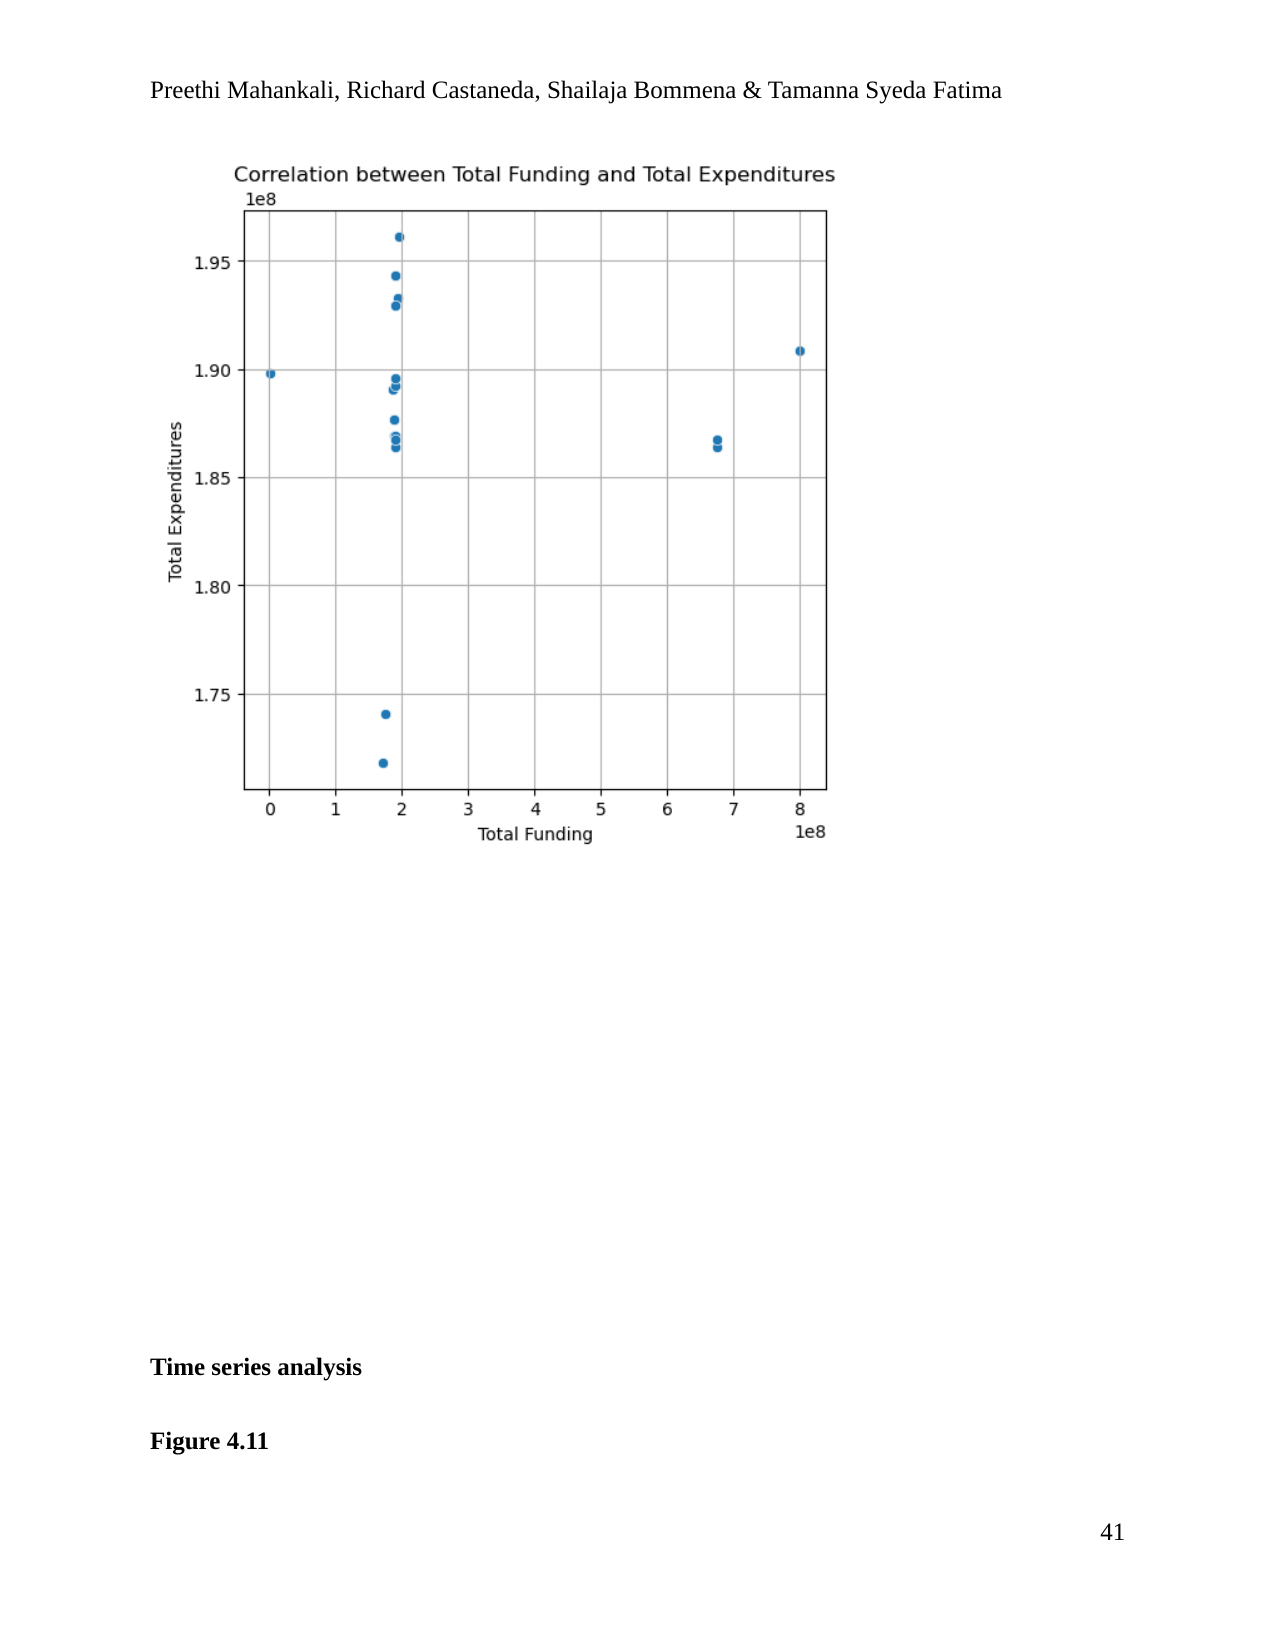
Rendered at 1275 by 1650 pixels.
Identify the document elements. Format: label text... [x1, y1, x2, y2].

picture [150, 150, 861, 863]
text Figure 4.11 [150, 1426, 1125, 1455]
text Time series analysis [150, 1352, 1125, 1381]
